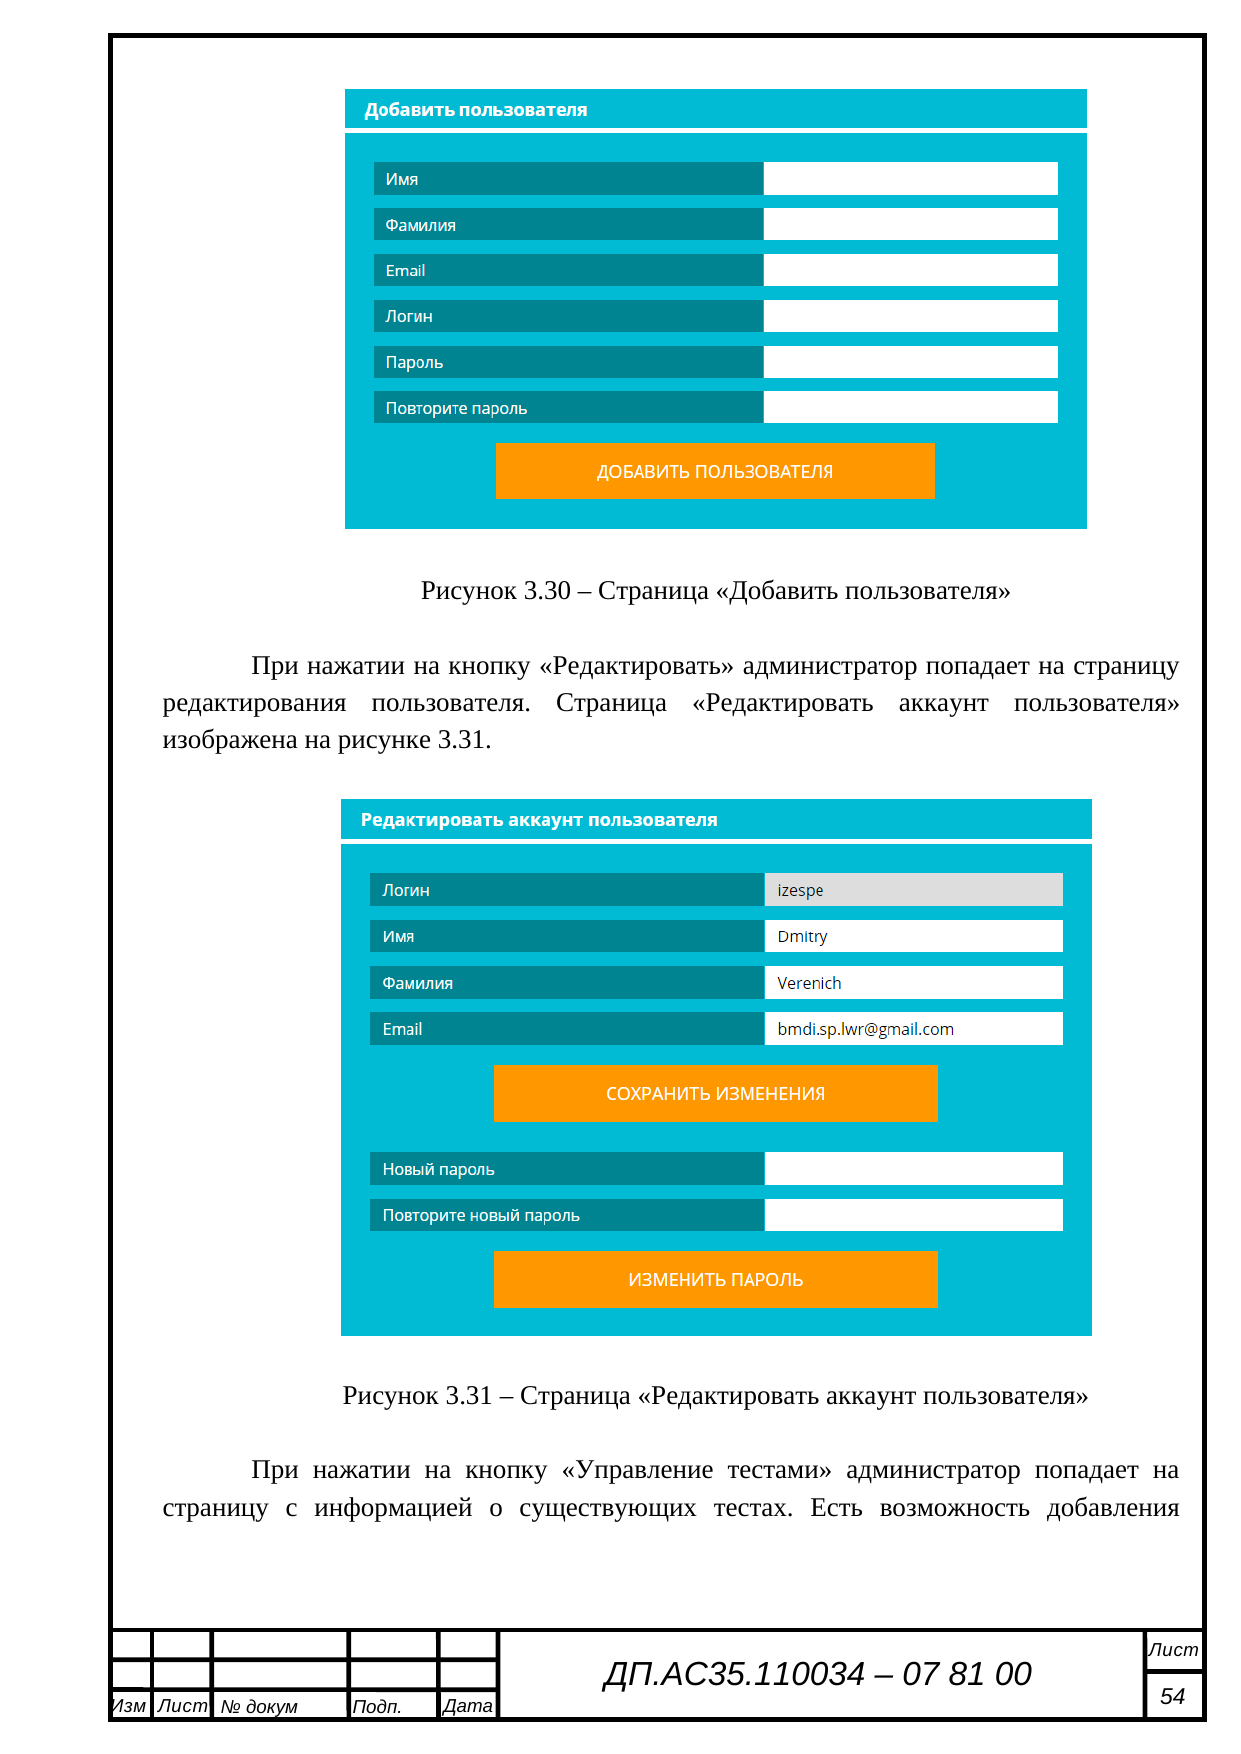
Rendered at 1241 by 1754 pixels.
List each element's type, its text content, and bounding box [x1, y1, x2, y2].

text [162, 1454, 1181, 1522]
picture [344, 88, 1088, 531]
text При нажатии на кнопку «Редактировать» администратор попадает на страницу редактирования пользователя. Страница «Редактировать аккаунт пользователя» изображена на рисунке 3.31. [162, 649, 1181, 755]
text Рисунок 3.31 – Страница «Редактировать аккаунт пользователя» [162, 1379, 1181, 1410]
picture [339, 798, 1094, 1336]
text Рисунок 3.30 – Страница «Добавить пользователя» [162, 574, 1181, 606]
